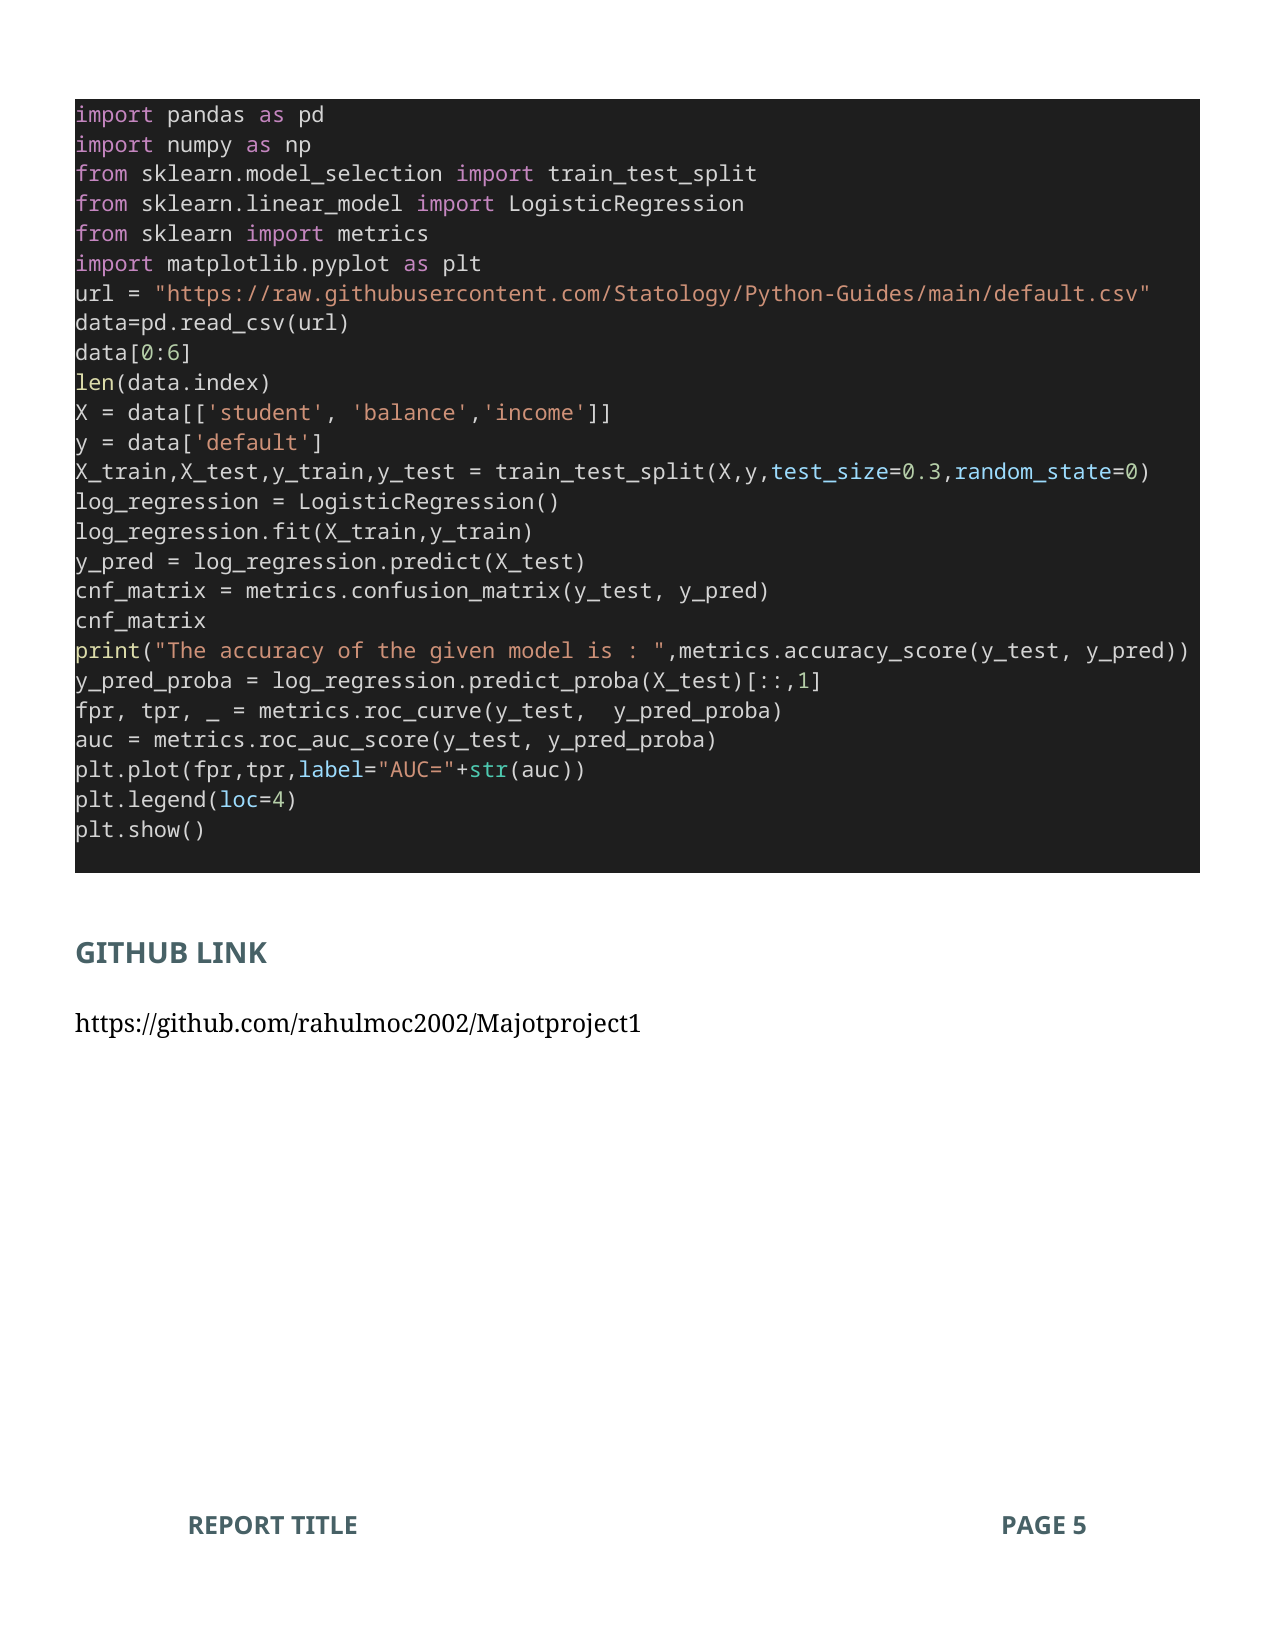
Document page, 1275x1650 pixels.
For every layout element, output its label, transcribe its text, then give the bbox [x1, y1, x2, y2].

text y_pred = log_regression.predict(X_test) [75, 546, 1200, 575]
text import numpy as np [75, 128, 1200, 158]
text X = data[['student', 'balance','income']] [75, 397, 1200, 426]
text plt.plot(fpr,tpr,label="AUC="+str(auc)) [75, 754, 1200, 784]
text import pandas as pd [75, 99, 1200, 128]
text y_pred_proba = log_regression.predict_proba(X_test)[::,1] [75, 665, 1200, 694]
text import matplotlib.pyplot as plt [75, 248, 1200, 277]
text url = "https://raw.githubusercontent.com/Statology/Python-Guides/main/default.csv" [75, 277, 1200, 307]
text y = data['default'] [75, 426, 1200, 456]
text data[0:6] [75, 337, 1200, 367]
text plt.show() [75, 814, 1200, 843]
text from sklearn.linear_model import LogisticRegression [75, 188, 1200, 218]
text log_regression = LogisticRegression() [75, 486, 1200, 516]
text plt.legend(loc=4) [75, 784, 1200, 814]
text from sklearn.model_selection import train_test_split [75, 158, 1200, 188]
text len(data.index) [75, 367, 1200, 397]
text log_regression.fit(X_train,y_train) [75, 516, 1200, 546]
text fpr, tpr, _ = metrics.roc_curve(y_test, y_pred_proba) [75, 694, 1200, 724]
text X_train,X_test,y_train,y_test = train_test_split(X,y,test_size=0.3,random_state=0) [75, 456, 1200, 486]
text cnf_matrix [75, 605, 1200, 635]
subtitle GITHUB LINK [75, 932, 1200, 972]
text data=pd.read_csv(url) [75, 307, 1200, 337]
text auc = metrics.roc_auc_score(y_test, y_pred_proba) [75, 724, 1200, 754]
text print("The accuracy of the given model is : ",metrics.accuracy_score(y_test, y_pred)) [75, 635, 1200, 665]
text cnf_matrix = metrics.confusion_matrix(y_test, y_pred) [75, 575, 1200, 605]
text https://github.com/rahulmoc2002/Majotproject1 [75, 1006, 1200, 1040]
text from sklearn import metrics [75, 218, 1200, 248]
